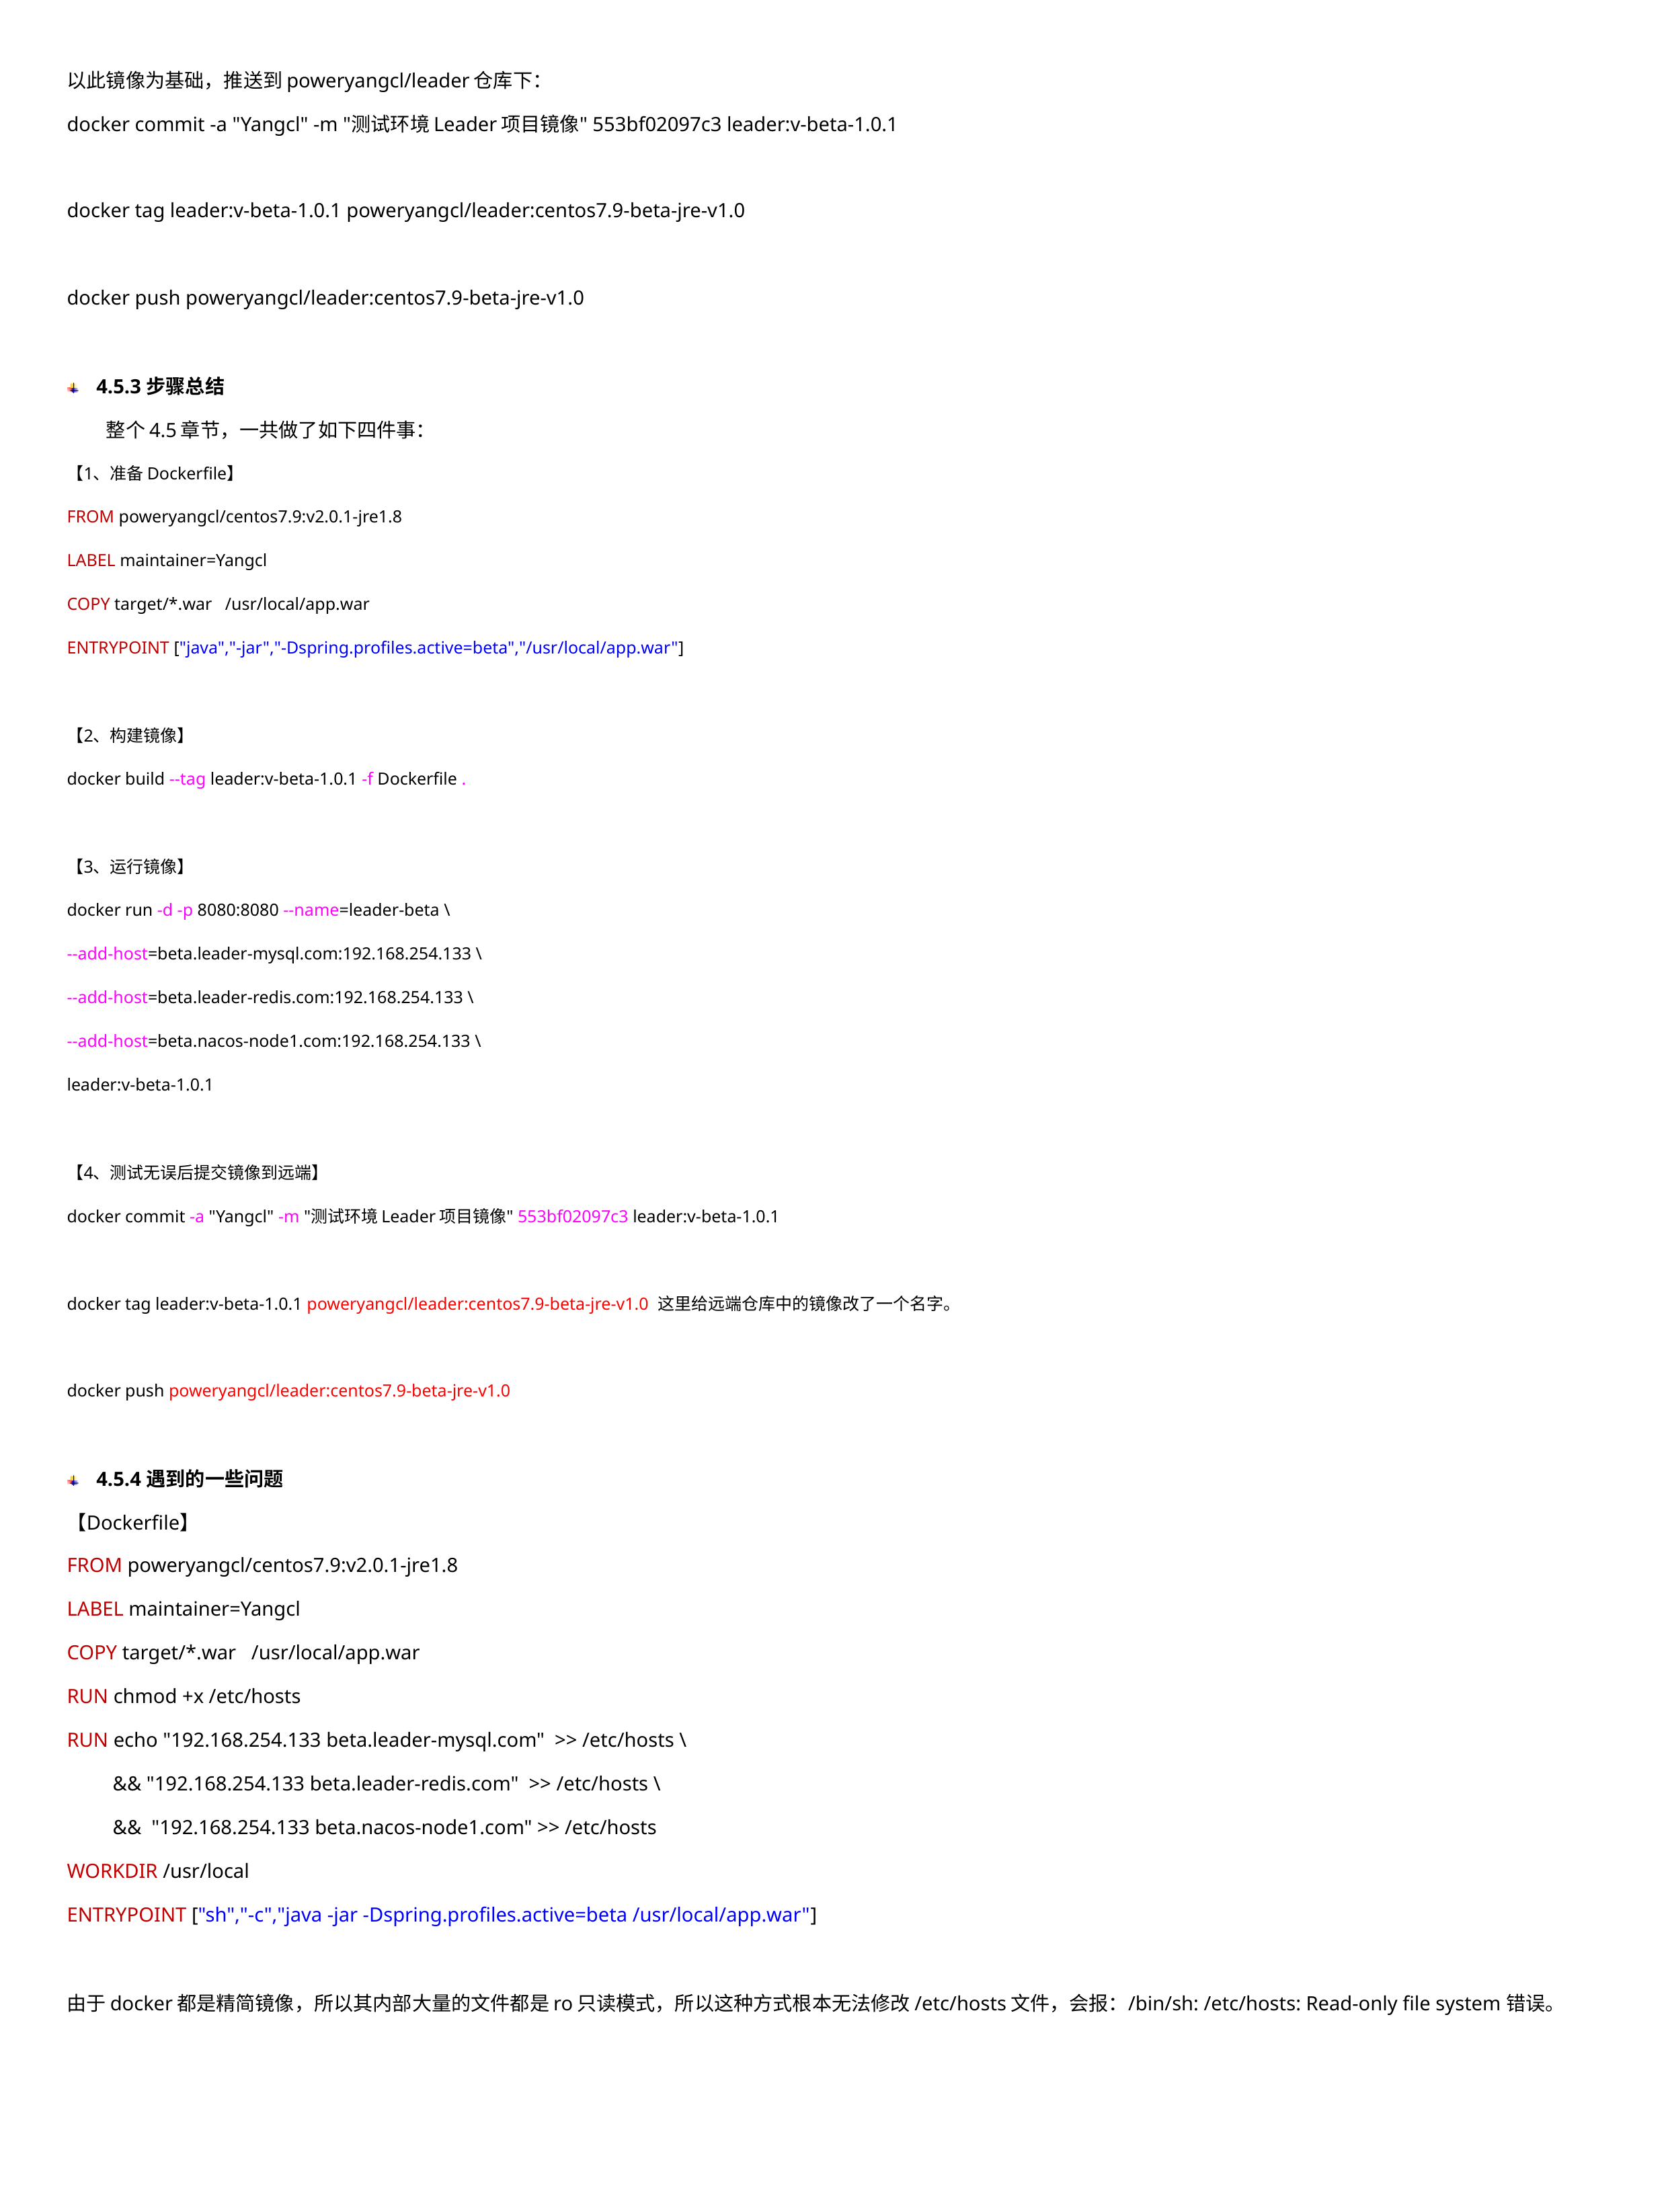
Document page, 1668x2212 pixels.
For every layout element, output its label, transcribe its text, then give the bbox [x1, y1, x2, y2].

text 【3、运行镜像】 [67, 844, 1617, 887]
text LABEL maintainer=Yangcl [67, 1587, 1617, 1630]
text LABEL maintainer=Yangcl [67, 538, 1617, 582]
text COPY target/*.war /usr/local/app.war [67, 1630, 1617, 1674]
text docker tag leader:v-beta-1.0.1 poweryangcl/leader:centos7.9-beta-jre-v1.0 [67, 188, 1617, 232]
text docker run -d -p 8080:8080 --name=leader-beta \ [67, 887, 1617, 931]
text FROM poweryangcl/centos7.9:v2.0.1-jre1.8 [67, 1543, 1617, 1587]
text 【4、测试无误后提交镜像到远端】 [67, 1150, 1617, 1193]
text RUN echo "192.168.254.133 beta.leader-mysql.com" >> /etc/hosts \ [67, 1718, 1617, 1762]
text 4.5.4 遇到的一些问题 [67, 1456, 1617, 1499]
picture [67, 1474, 79, 1486]
text --add-host=beta.nacos-node1.com:192.168.254.133 \ [67, 1019, 1617, 1062]
text ENTRYPOINT ["java","-jar","-Dspring.profiles.active=beta","/usr/local/app.war"] [67, 625, 1617, 669]
picture [67, 382, 79, 393]
text 4.5.3 步骤总结 [67, 363, 1617, 407]
text && "192.168.254.133 beta.nacos-node1.com" >> /etc/hosts [67, 1805, 1617, 1849]
text --add-host=beta.leader-redis.com:192.168.254.133 \ [67, 975, 1617, 1019]
text 整个4.5章节，一共做了如下四件事： [67, 407, 1617, 450]
text docker tag leader:v-beta-1.0.1 poweryangcl/leader:centos7.9-beta-jre-v1.0 这里给远端仓库中的镜像改了一个名字。 [67, 1281, 1617, 1325]
text docker commit -a "Yangcl" -m "测试环境Leader项目镜像" 553bf02097c3 leader:v-beta-1.0.1 [67, 1193, 1617, 1237]
text leader:v-beta-1.0.1 [67, 1062, 1617, 1106]
text 【1、准备Dockerfile】 [67, 450, 1617, 494]
text 以此镜像为基础，推送到poweryangcl/leader仓库下： [67, 57, 1617, 101]
text WORKDIR /usr/local [67, 1849, 1617, 1893]
text RUN chmod +x /etc/hosts [67, 1674, 1617, 1718]
text ENTRYPOINT ["sh","-c","java -jar -Dspring.profiles.active=beta /usr/local/app.war"] [67, 1893, 1617, 1936]
text docker commit -a "Yangcl" -m "测试环境Leader项目镜像" 553bf02097c3 leader:v-beta-1.0.1 [67, 101, 1617, 145]
text && "192.168.254.133 beta.leader-redis.com" >> /etc/hosts \ [67, 1762, 1617, 1805]
text --add-host=beta.leader-mysql.com:192.168.254.133 \ [67, 931, 1617, 975]
text docker build --tag leader:v-beta-1.0.1 -f Dockerfile . [67, 756, 1617, 800]
text docker push poweryangcl/leader:centos7.9-beta-jre-v1.0 [67, 276, 1617, 319]
text 【Dockerfile】 [67, 1499, 1617, 1543]
text 由于docker都是精简镜像，所以其内部大量的文件都是ro只读模式，所以这种方式根本无法修改 /etc/hosts文件，会报：/bin/sh: /etc/hosts: Read-only file system 错误。 [67, 1980, 1617, 2024]
text 【2、构建镜像】 [67, 713, 1617, 756]
text docker push poweryangcl/leader:centos7.9-beta-jre-v1.0 [67, 1368, 1617, 1412]
text COPY target/*.war /usr/local/app.war [67, 582, 1617, 625]
text FROM poweryangcl/centos7.9:v2.0.1-jre1.8 [67, 494, 1617, 538]
